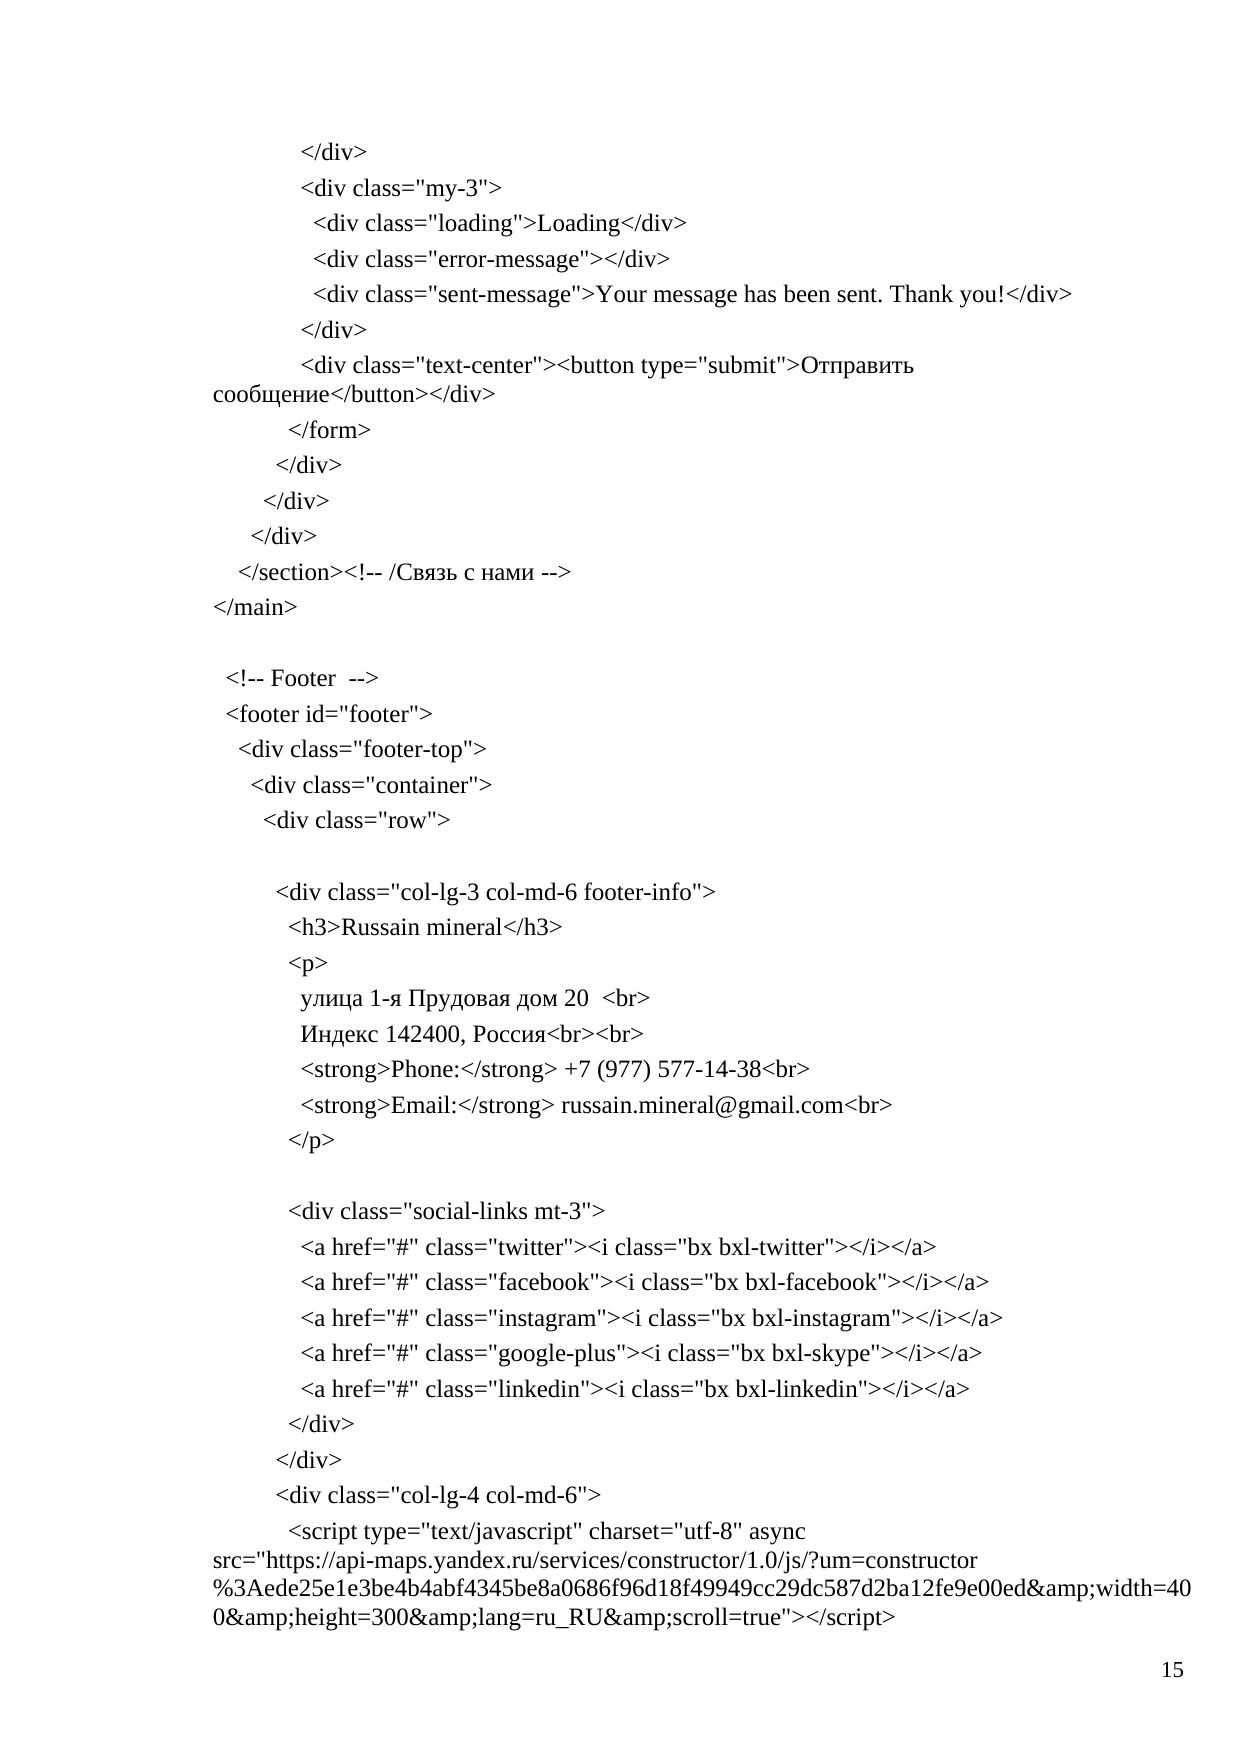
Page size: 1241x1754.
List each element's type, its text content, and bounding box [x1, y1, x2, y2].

title <footer id="footer"> [213, 699, 1194, 728]
title </div> [213, 521, 1194, 550]
title </p> [213, 1125, 1194, 1154]
title </div> [213, 315, 1194, 344]
title <div class="error-message"></div> [213, 244, 1194, 273]
title </main> [213, 592, 1194, 621]
title <div class="col-lg-3 col-md-6 footer-info"> [213, 877, 1194, 905]
title <script type="text/javascript" charset="utf-8" async src="https://api-maps.yandex.ru/services/constructor/1.0/js/?um=constructor%3Aede25e1e3be4b4abf4345be8a0686f96d18f49949cc29dc587d2ba12fe9e00ed&amp;width=400&amp;height=300&amp;lang=ru_RU&amp;scroll=true"></script> [213, 1516, 1194, 1631]
title <p> [213, 948, 1194, 976]
title <div class="my-3"> [213, 173, 1194, 202]
title </div> [213, 1445, 1194, 1474]
title </div> [213, 137, 1194, 166]
title </div> [213, 486, 1194, 515]
title улица 1-я Прудовая дом 20 <br> [213, 983, 1194, 1012]
title <h3>Russain mineral</h3> [213, 912, 1194, 941]
title <strong>Email:</strong> russain.mineral@gmail.com<br> [213, 1090, 1194, 1118]
title <div class="row"> [213, 806, 1194, 834]
title <div class="footer-top"> [213, 734, 1194, 763]
title <a href="#" class="instagram"><i class="bx bxl-instagram"></i></a> [213, 1303, 1194, 1332]
title <div class="sent-message">Your message has been sent. Thank you!</div> [213, 279, 1194, 308]
title <!-- Footer --> [213, 663, 1194, 692]
title </div> [213, 1409, 1194, 1438]
title Индекс 142400, Россия<br><br> [213, 1019, 1194, 1047]
title <div class="loading">Loading</div> [213, 208, 1194, 237]
title <a href="#" class="facebook"><i class="bx bxl-facebook"></i></a> [213, 1267, 1194, 1296]
title </form> [213, 415, 1194, 444]
title <a href="#" class="linkedin"><i class="bx bxl-linkedin"></i></a> [213, 1374, 1194, 1403]
title <div class="container"> [213, 770, 1194, 799]
title </div> [213, 450, 1194, 479]
title <div class="text-center"><button type="submit">Отправить сообщение</button></div> [213, 351, 1194, 408]
title <div class="social-links mt-3"> [213, 1196, 1194, 1225]
title <a href="#" class="google-plus"><i class="bx bxl-skype"></i></a> [213, 1338, 1194, 1367]
title <a href="#" class="twitter"><i class="bx bxl-twitter"></i></a> [213, 1232, 1194, 1261]
title <strong>Phone:</strong> +7 (977) 577-14-38<br> [213, 1054, 1194, 1083]
title </section><!-- /Связь с нами --> [213, 557, 1194, 586]
title <div class="col-lg-4 col-md-6"> [213, 1481, 1194, 1509]
